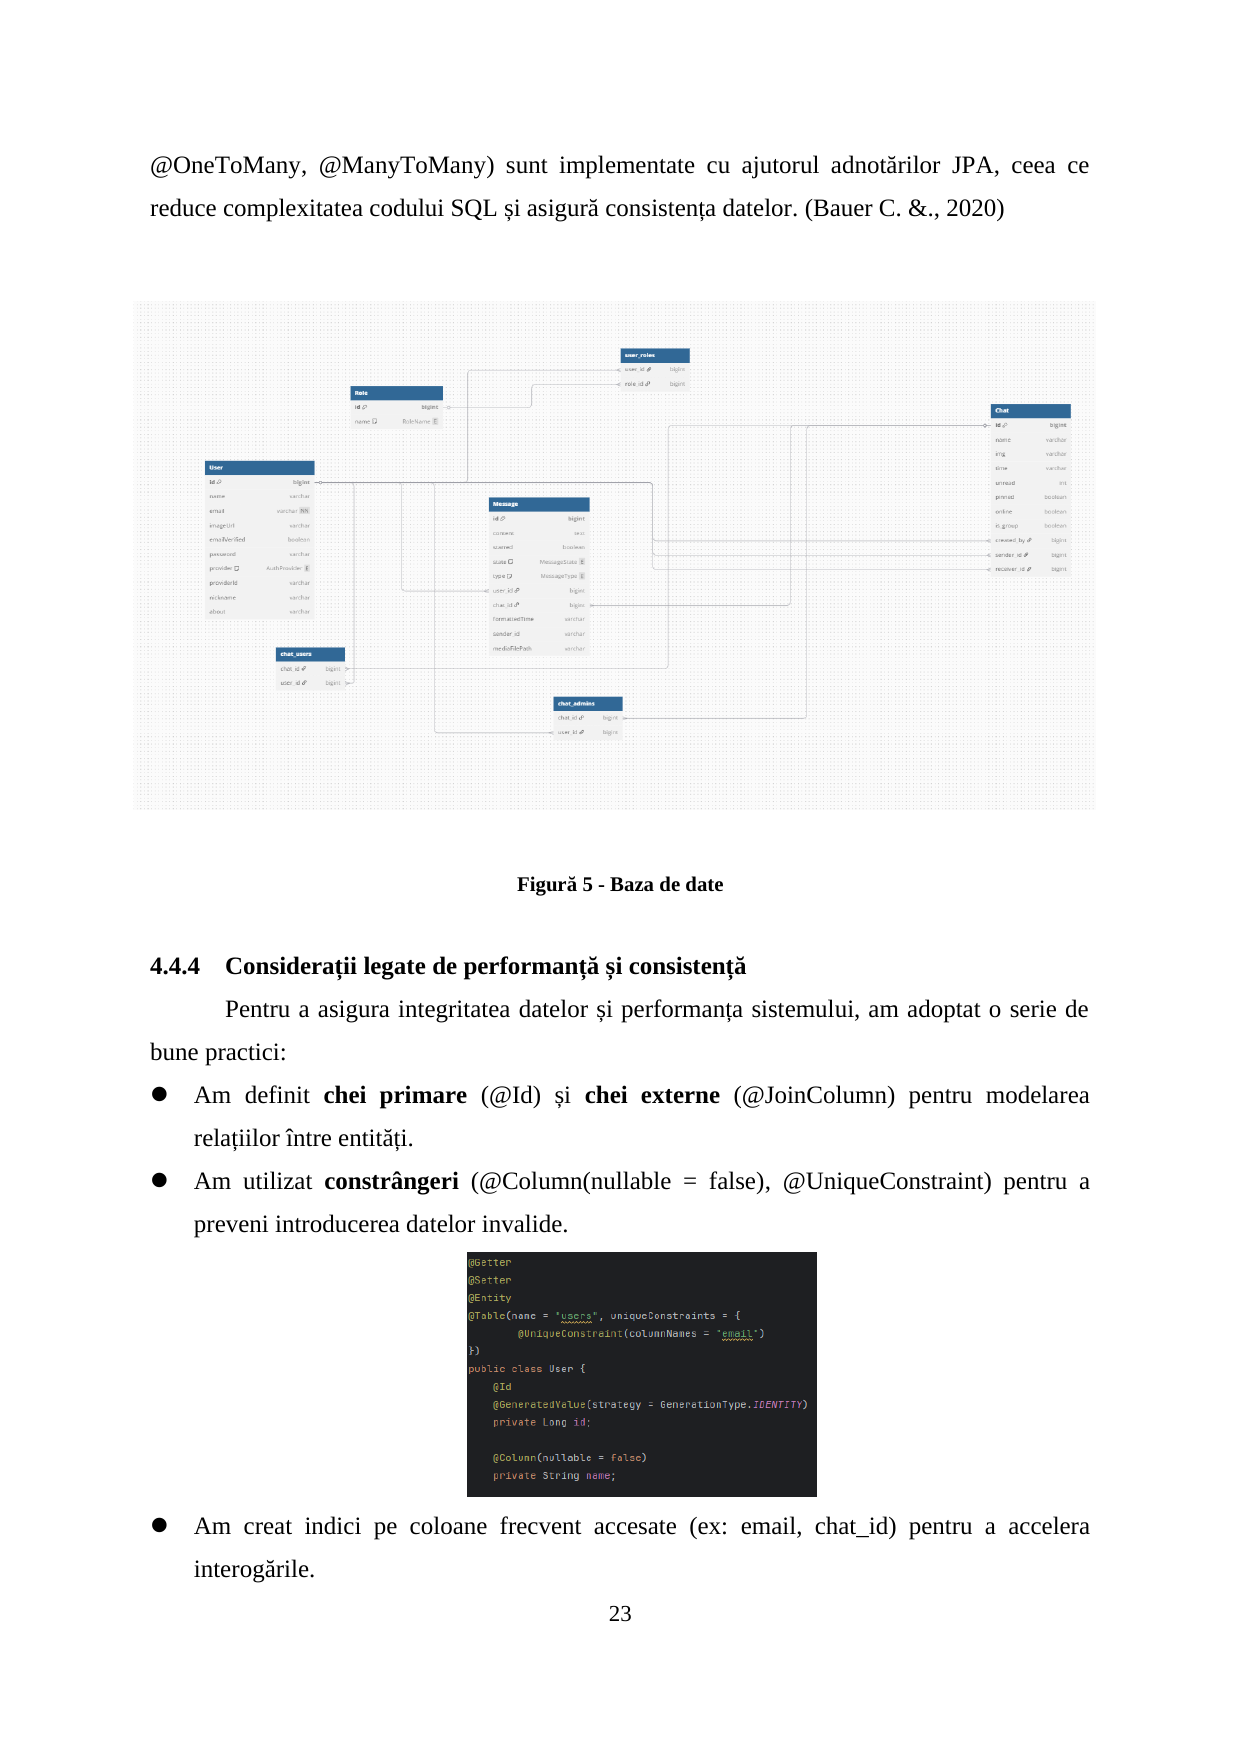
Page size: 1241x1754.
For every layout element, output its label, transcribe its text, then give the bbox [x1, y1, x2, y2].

list Am definit chei primare (@Id) și chei externe (@JoinColumn) pentru modelarea relațiilor între entități. [150, 1080, 1090, 1152]
text Pentru a asigura integritatea datelor și performanța sistemului, am adoptat o serie de bune practici: [150, 994, 1090, 1066]
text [150, 150, 1090, 222]
picture [467, 1252, 817, 1497]
subtitle Considerații legate de performanță și consistență [150, 951, 1090, 979]
list Am utilizat constrângeri (@Column(nullable = false), @UniqueConstraint) pentru a preveni introducerea datelor invalide. [150, 1166, 1090, 1238]
picture [133, 301, 1096, 810]
list Am creat indici pe coloane frecvent accesate (ex: email, chat_id) pentru a accelera interogările. [150, 1511, 1090, 1583]
